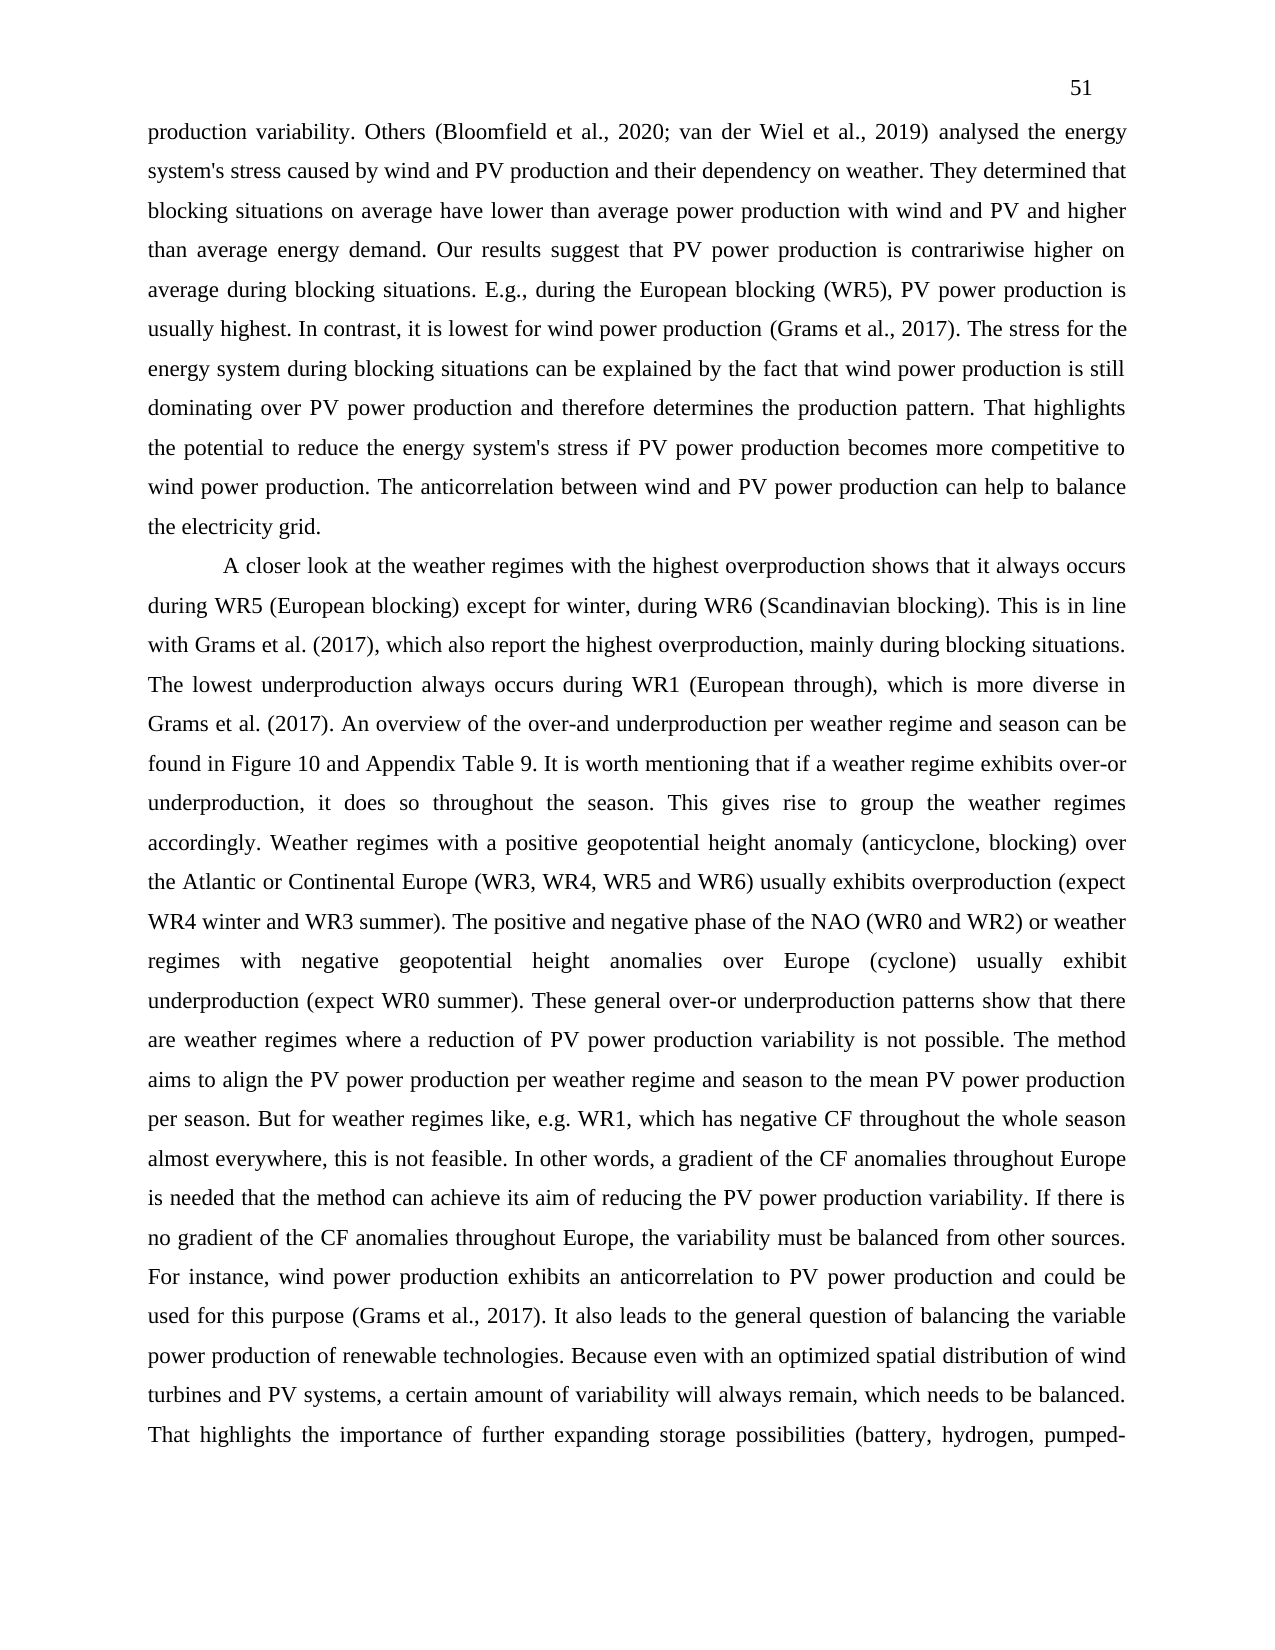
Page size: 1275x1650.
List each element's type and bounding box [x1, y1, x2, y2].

text [148, 118, 1127, 539]
text [148, 552, 1127, 1447]
